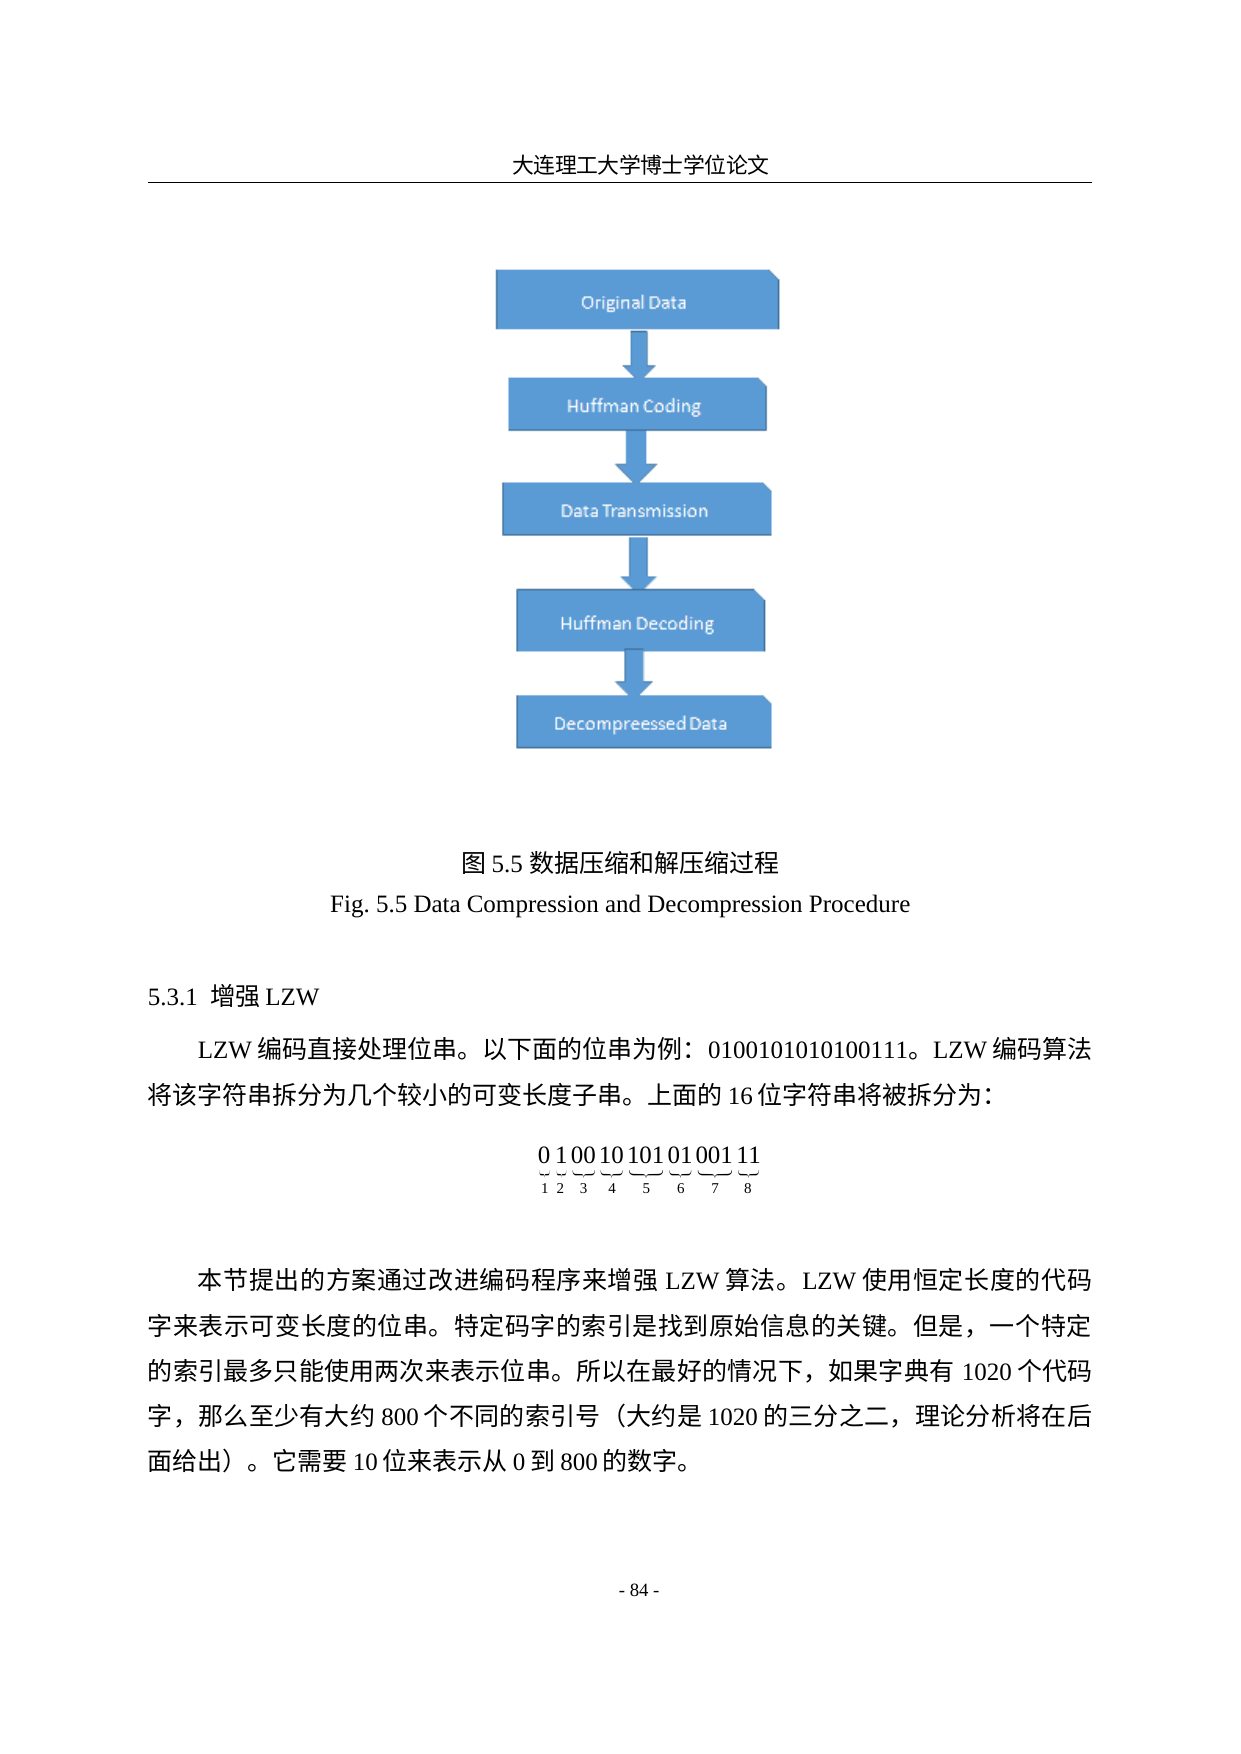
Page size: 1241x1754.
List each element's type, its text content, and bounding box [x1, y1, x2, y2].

subtitle 5.3.1 增强LZW [148, 979, 1092, 1013]
text 图5.5 数据压缩和解压缩过程 [148, 844, 1092, 880]
text LZW编码直接处理位串。以下面的位串为例：0100101010100111。LZW编码算法将该字符串拆分为几个较小的可变长度子串。上面的16位字符串将被拆分为： [148, 1030, 1092, 1111]
text 本节提出的方案通过改进编码程序来增强LZW算法。LZW使用恒定长度的代码字来表示可变长度的位串。特定码字的索引是找到原始信息的关键。但是，一个特定的索引最多只能使用两次来表示位串。所以在最好的情况下，如果字典有1020个代码字，那么至少有大约800个不同的索引号（大约是1020的三分之二，理论分析将在后面给出）。它需要10位来表示从0到800的数字。 [148, 1261, 1092, 1478]
picture [443, 245, 847, 780]
text Fig. 5.5 Data Compression and Decompression Procedure [148, 889, 1092, 918]
